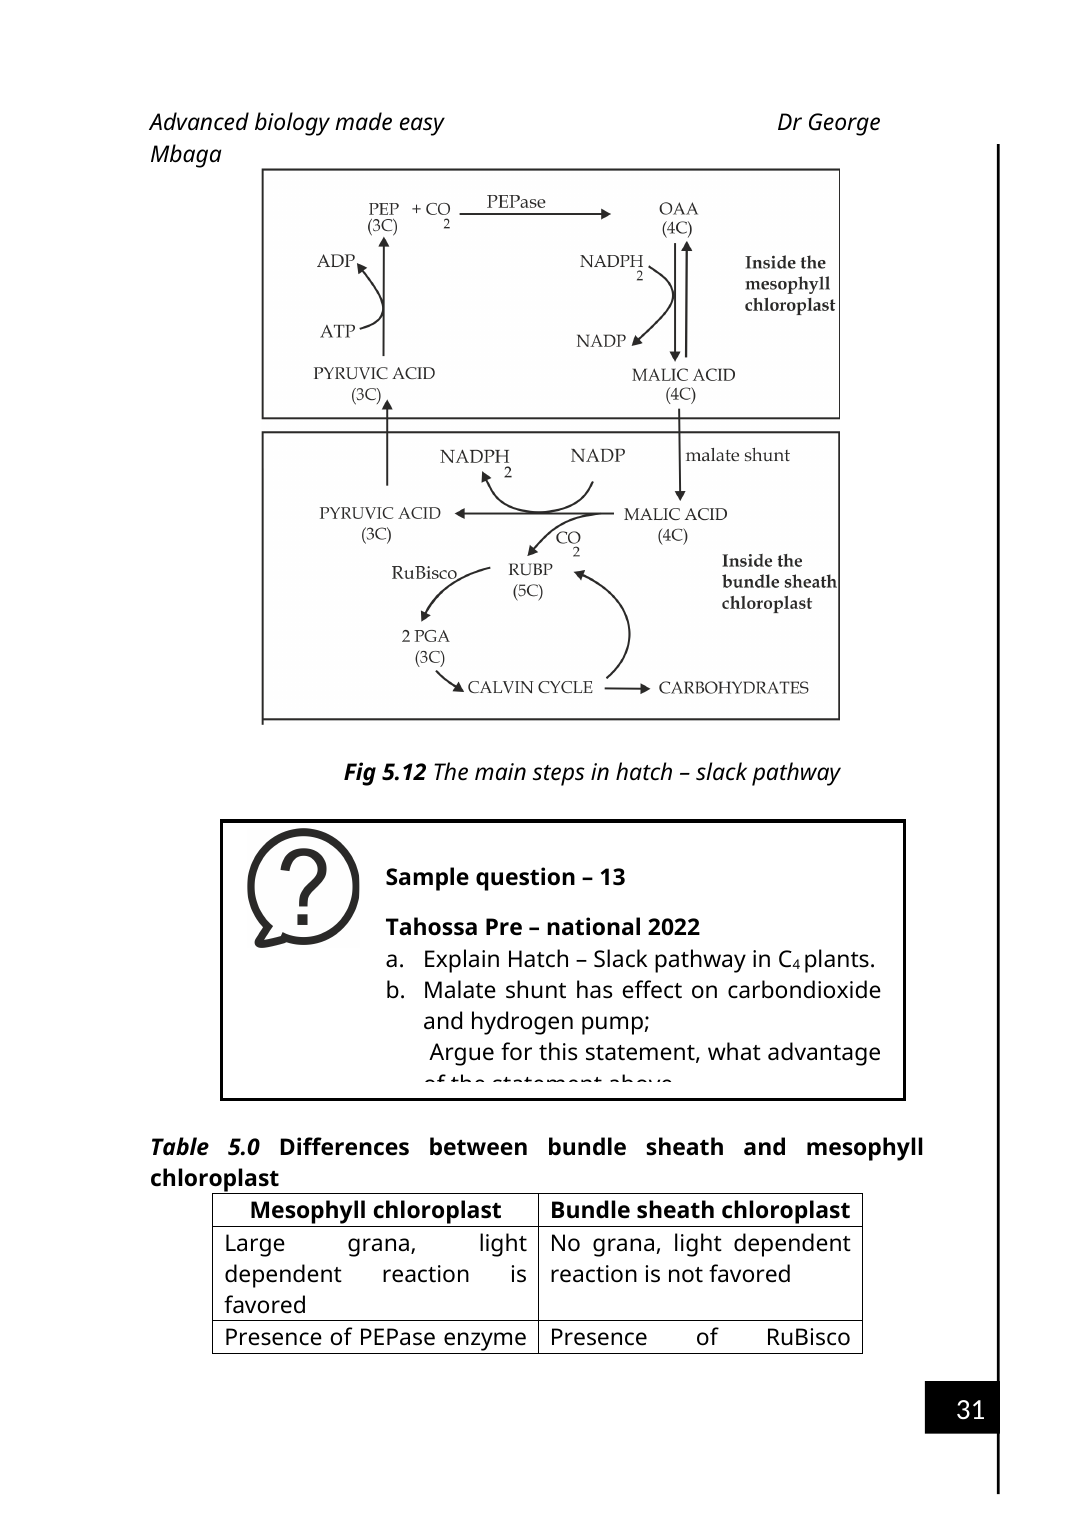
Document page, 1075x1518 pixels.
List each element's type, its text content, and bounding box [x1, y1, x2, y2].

table_header Bundle sheath chloroplast [539, 1194, 862, 1226]
list Fig 5.12 The main steps in hatch – slack pathway [261, 756, 925, 787]
picture [261, 168, 840, 725]
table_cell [213, 1321, 538, 1353]
picture [247, 828, 360, 948]
table_cell No grana, light dependent reaction is not favored [539, 1227, 862, 1320]
table_header Mesophyll chloroplast [213, 1194, 538, 1226]
text Table 5.0 Differences between bundle sheath and mesophyll chloroplast [150, 1131, 925, 1193]
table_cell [539, 1321, 862, 1353]
table_cell Large grana, light dependent reaction is favored [213, 1227, 538, 1320]
